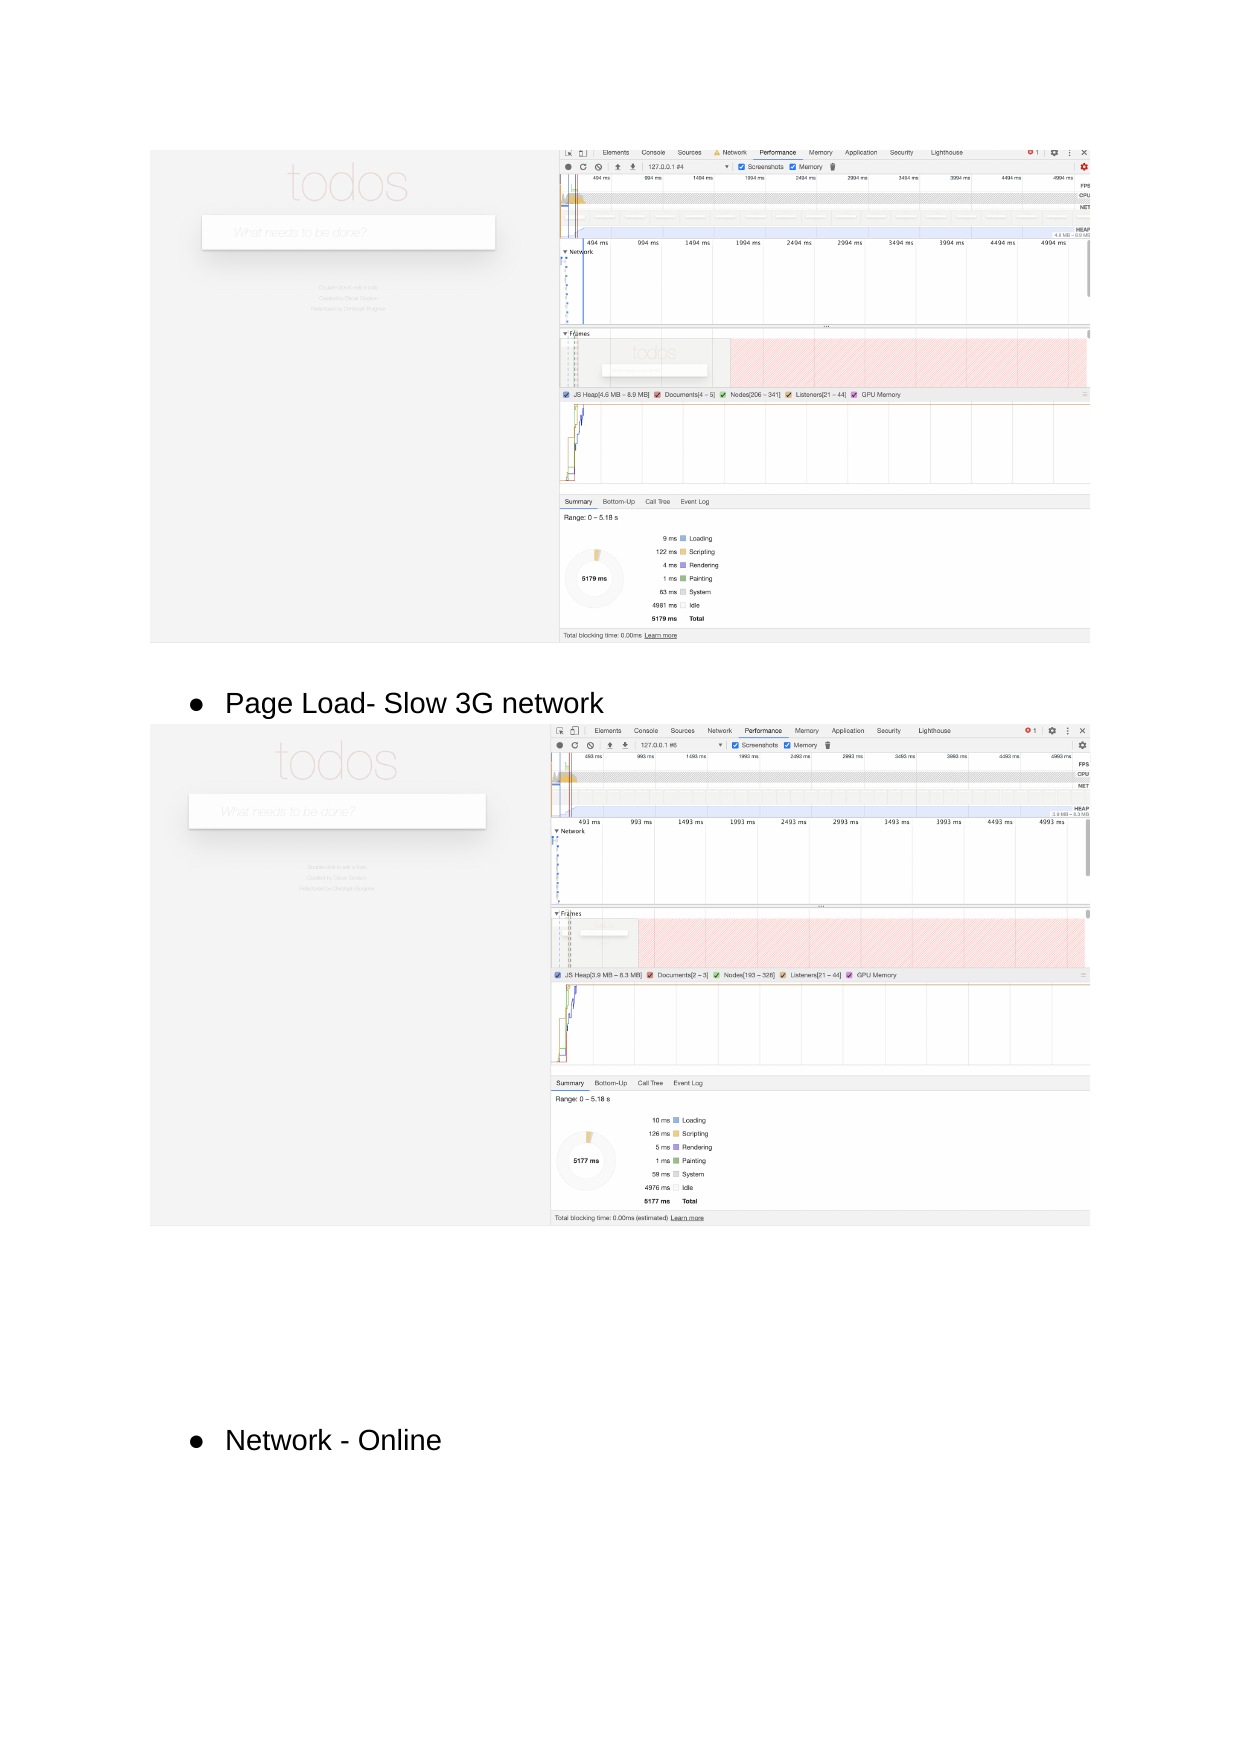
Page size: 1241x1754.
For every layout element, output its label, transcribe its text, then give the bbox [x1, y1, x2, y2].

picture [150, 724, 1091, 1227]
picture [150, 150, 1091, 644]
list Network - Online [187, 1423, 1090, 1457]
list Page Load- Slow 3G network [187, 686, 1090, 720]
